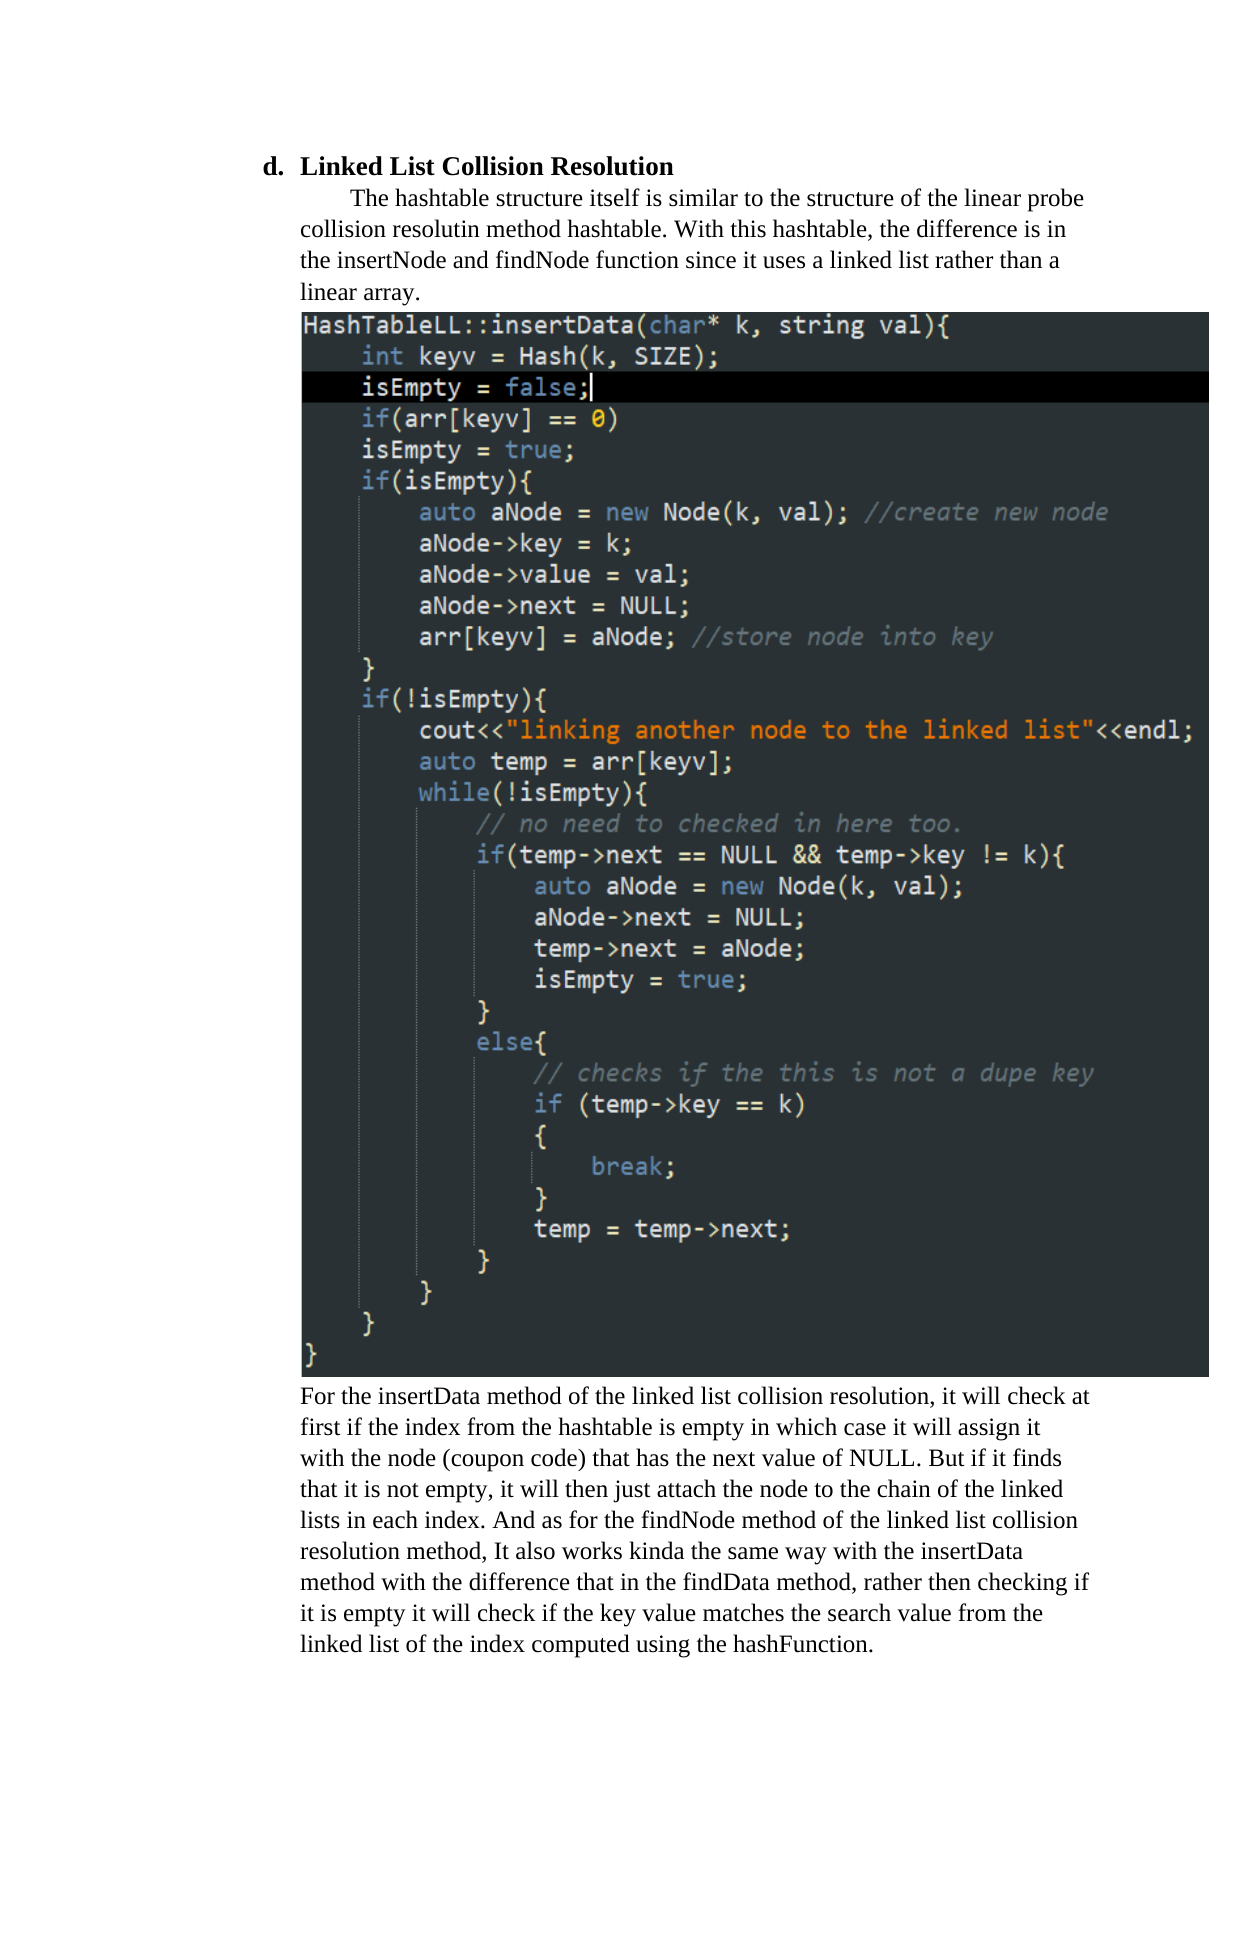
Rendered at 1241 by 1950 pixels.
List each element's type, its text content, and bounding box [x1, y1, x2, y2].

picture [301, 312, 1209, 1377]
list Linked List Collision Resolution [262, 150, 1090, 181]
list The hashtable structure itself is similar to the structure of the linear probe collision resolutin method hashtable. With this hashtable, the difference is in the insertNode and findNode function since it uses a linked list rather than a linear array. [300, 183, 1090, 305]
